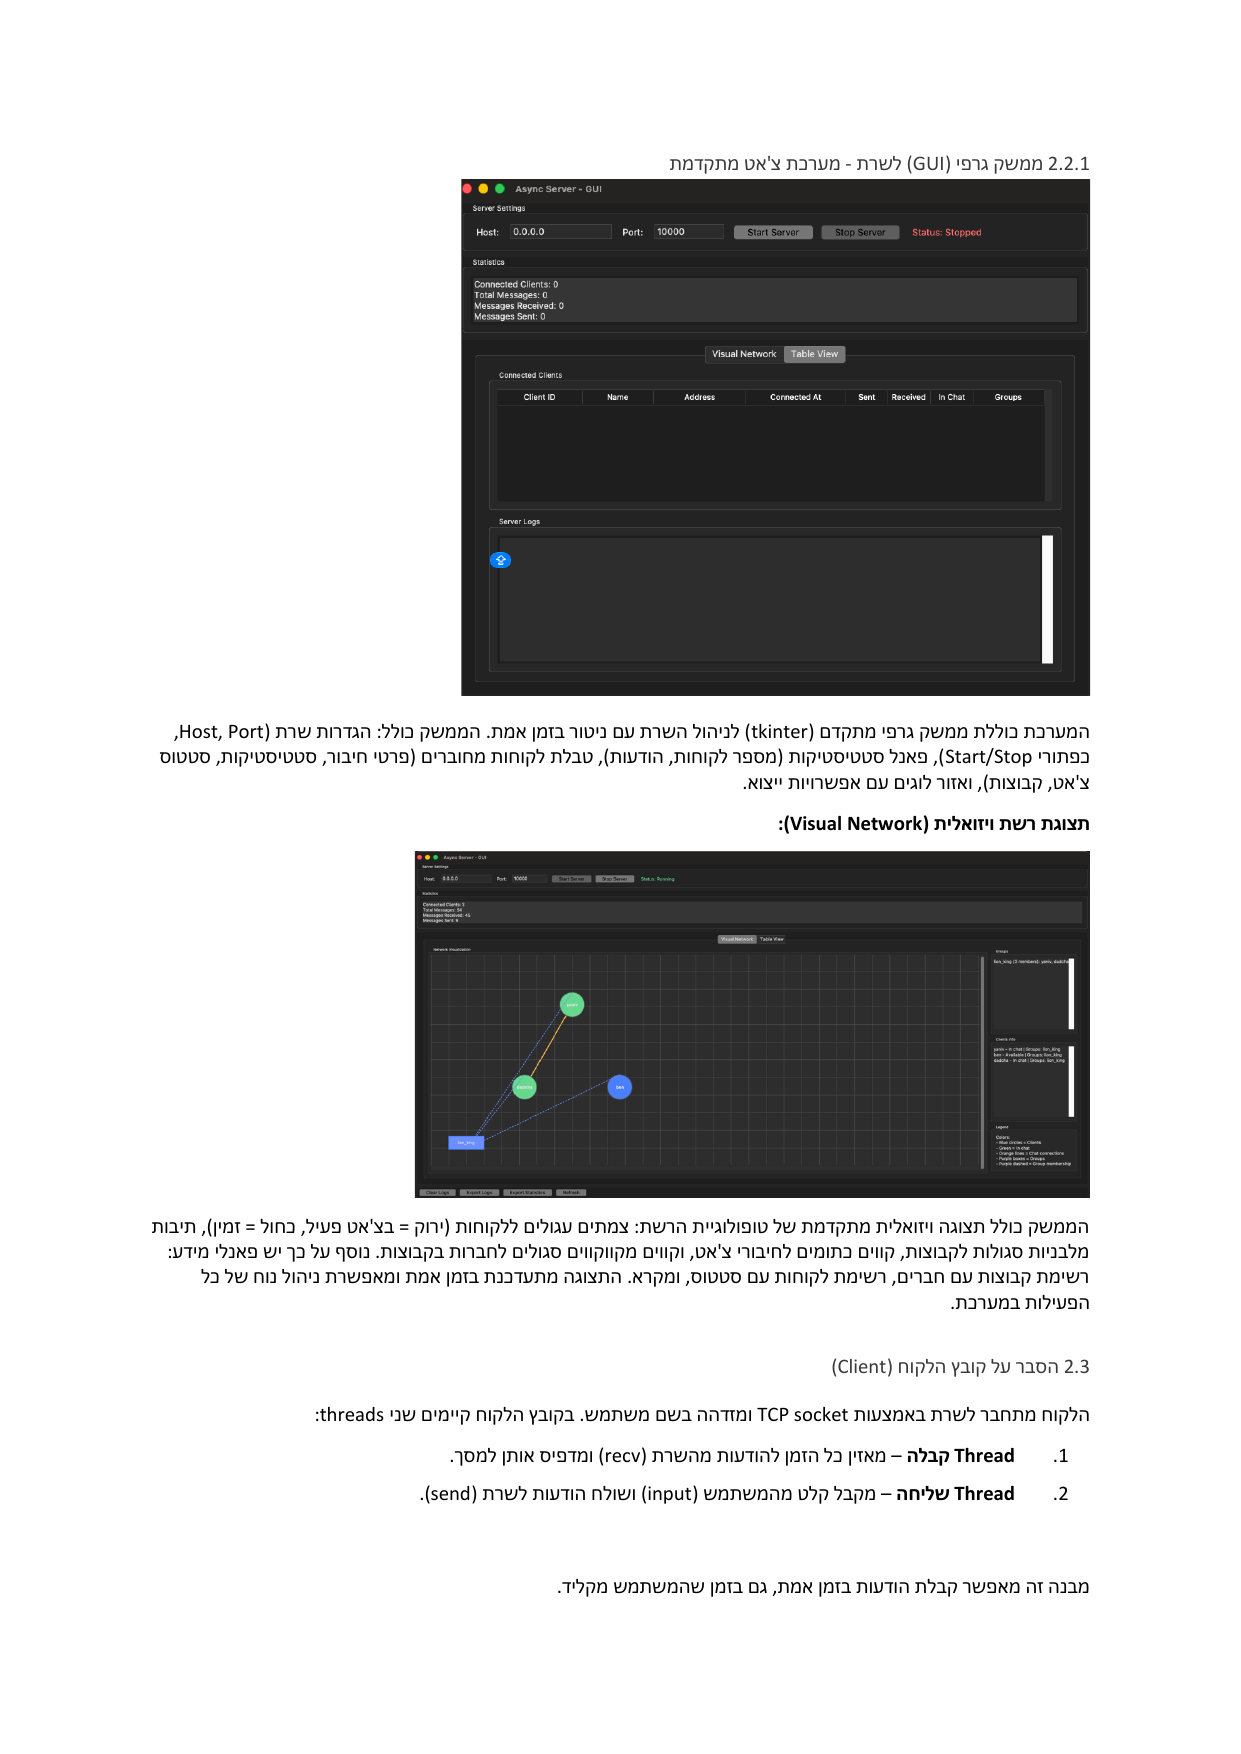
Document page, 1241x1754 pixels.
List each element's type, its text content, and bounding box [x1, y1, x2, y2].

list Thread קבלה – מאזין כל הזמן להודעות מהשרת (recv) ומדפיס אותן למסך. [150, 1443, 1053, 1468]
text מבנה זה מאפשר קבלת הודעות בזמן אמת, גם בזמן שהמשתמש מקליד. [150, 1574, 1090, 1599]
picture [414, 851, 1090, 1198]
picture [461, 179, 1091, 696]
text המערכת כוללת ממשק גרפי מתקדם (tkinter) לניהול השרת עם ניטור בזמן אמת. הממשק כולל: הגדרות שרת (Host, Port, כפתורי Start/Stop), פאנל סטטיסטיקות (מספר לקוחות, הודעות), טבלת לקוחות מחוברים (פרטי חיבור, סטטיסטיקות, סטטוס צ'אט, קבוצות), ואזור לוגים עם אפשרויות ייצוא. [150, 718, 1090, 795]
text תצוגת רשת ויזואלית (Visual Network): [150, 810, 1090, 836]
subtitle 2.3 הסבר על קובץ הלקוח (Client) [150, 1354, 1090, 1379]
text הממשק כולל תצוגה ויזואלית מתקדמת של טופולוגיית הרשת: צמתים עגולים ללקוחות (ירוק = בצ'אט פעיל, כחול = זמין), תיבות מלבניות סגולות לקבוצות, קווים כתומים לחיבורי צ'אט, וקווים מקווקווים סגולים לחברות בקבוצות. נוסף על כך יש פאנלי מידע: רשימת קבוצות עם חברים, רשימת לקוחות עם סטטוס, ומקרא. התצוגה מתעדכנת בזמן אמת ומאפשרת ניהול נוח של כל הפעילות במערכת. [150, 1213, 1090, 1315]
text הלקוח מתחבר לשרת באמצעות TCP socket ומזדהה בשם משתמש. בקובץ הלקוח קיימים שני threads: [150, 1402, 1090, 1427]
list Thread שליחה – מקבל קלט מהמשתמש (input) ושולח הודעות לשרת (send). [150, 1481, 1053, 1558]
